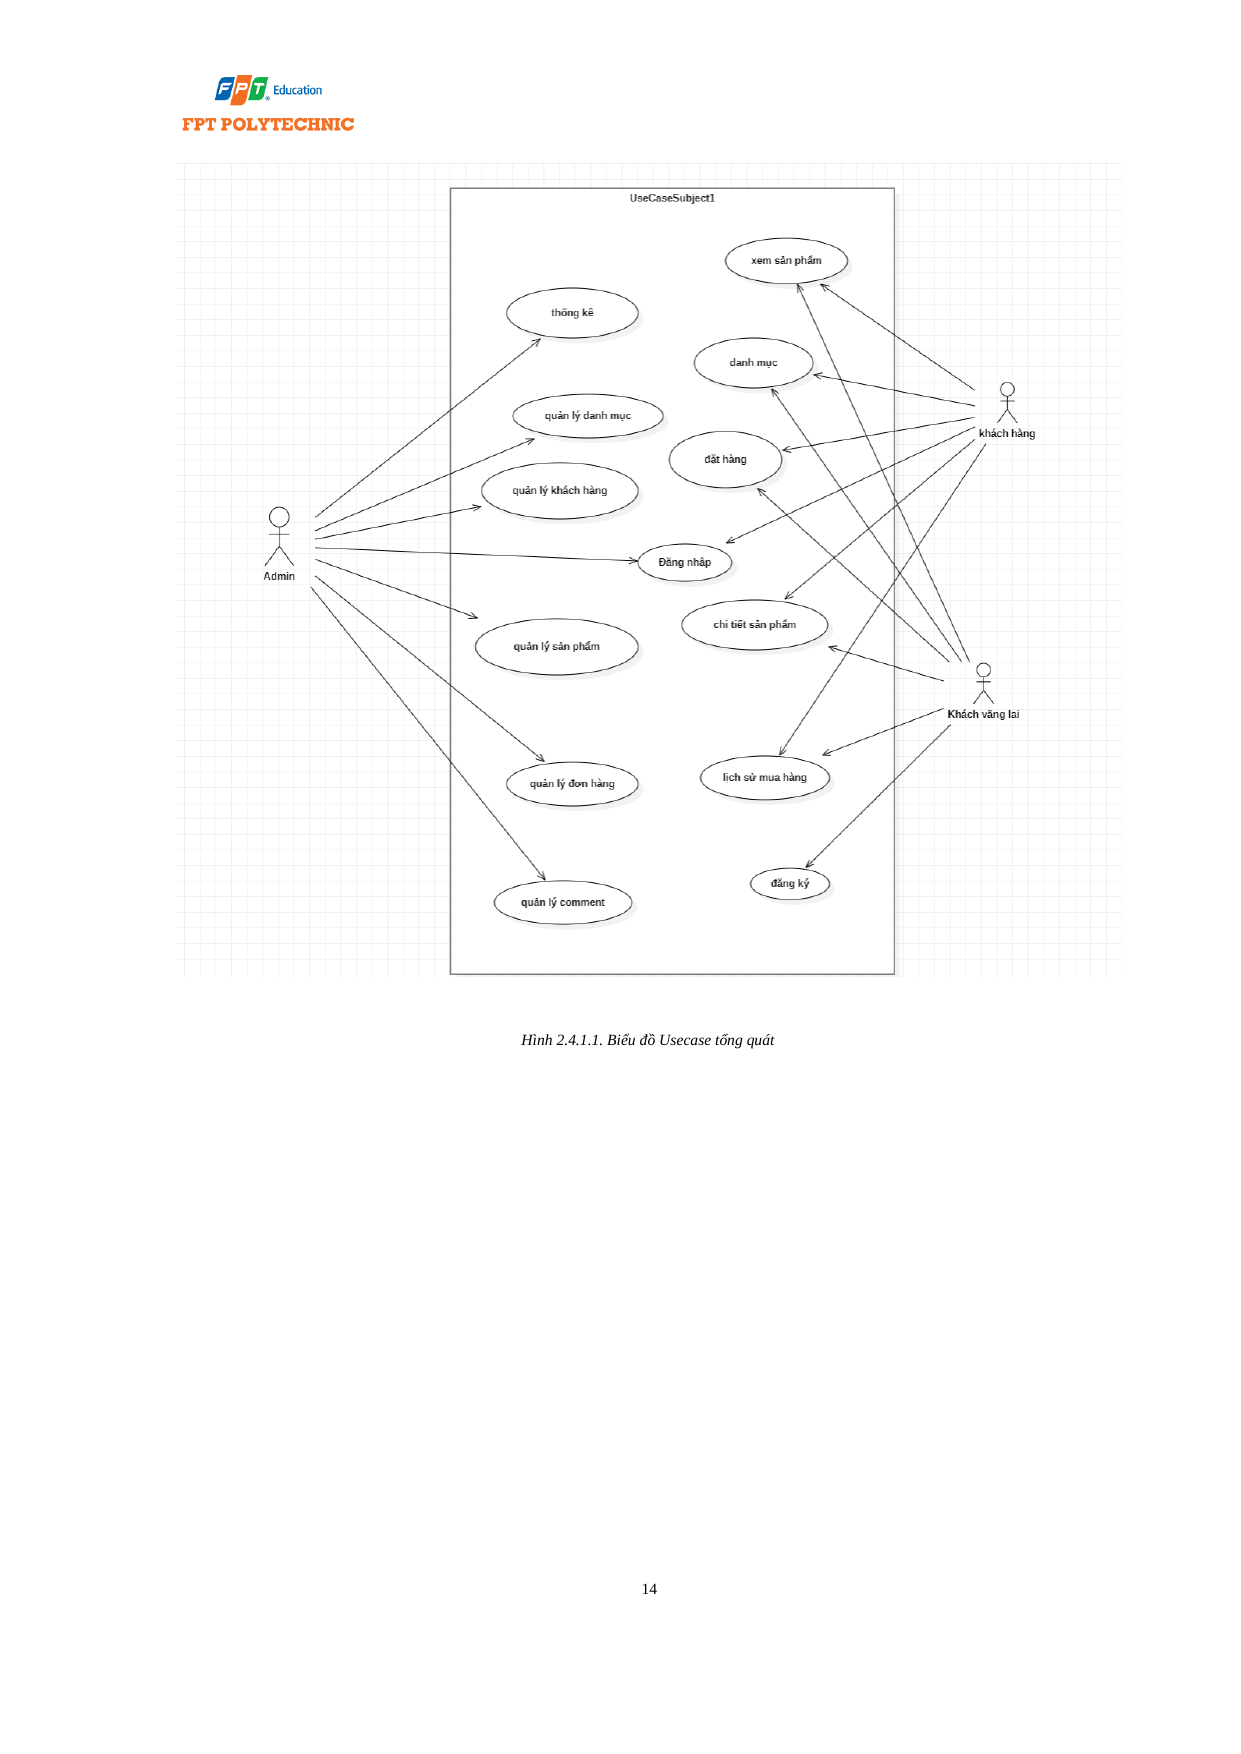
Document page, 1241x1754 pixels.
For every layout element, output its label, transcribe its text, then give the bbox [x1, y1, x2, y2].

picture [177, 75, 360, 133]
picture [176, 163, 1122, 977]
subtitle Hình 2.4.1.1. Biểu đồ Usecase tổng quát [177, 1017, 1122, 1049]
